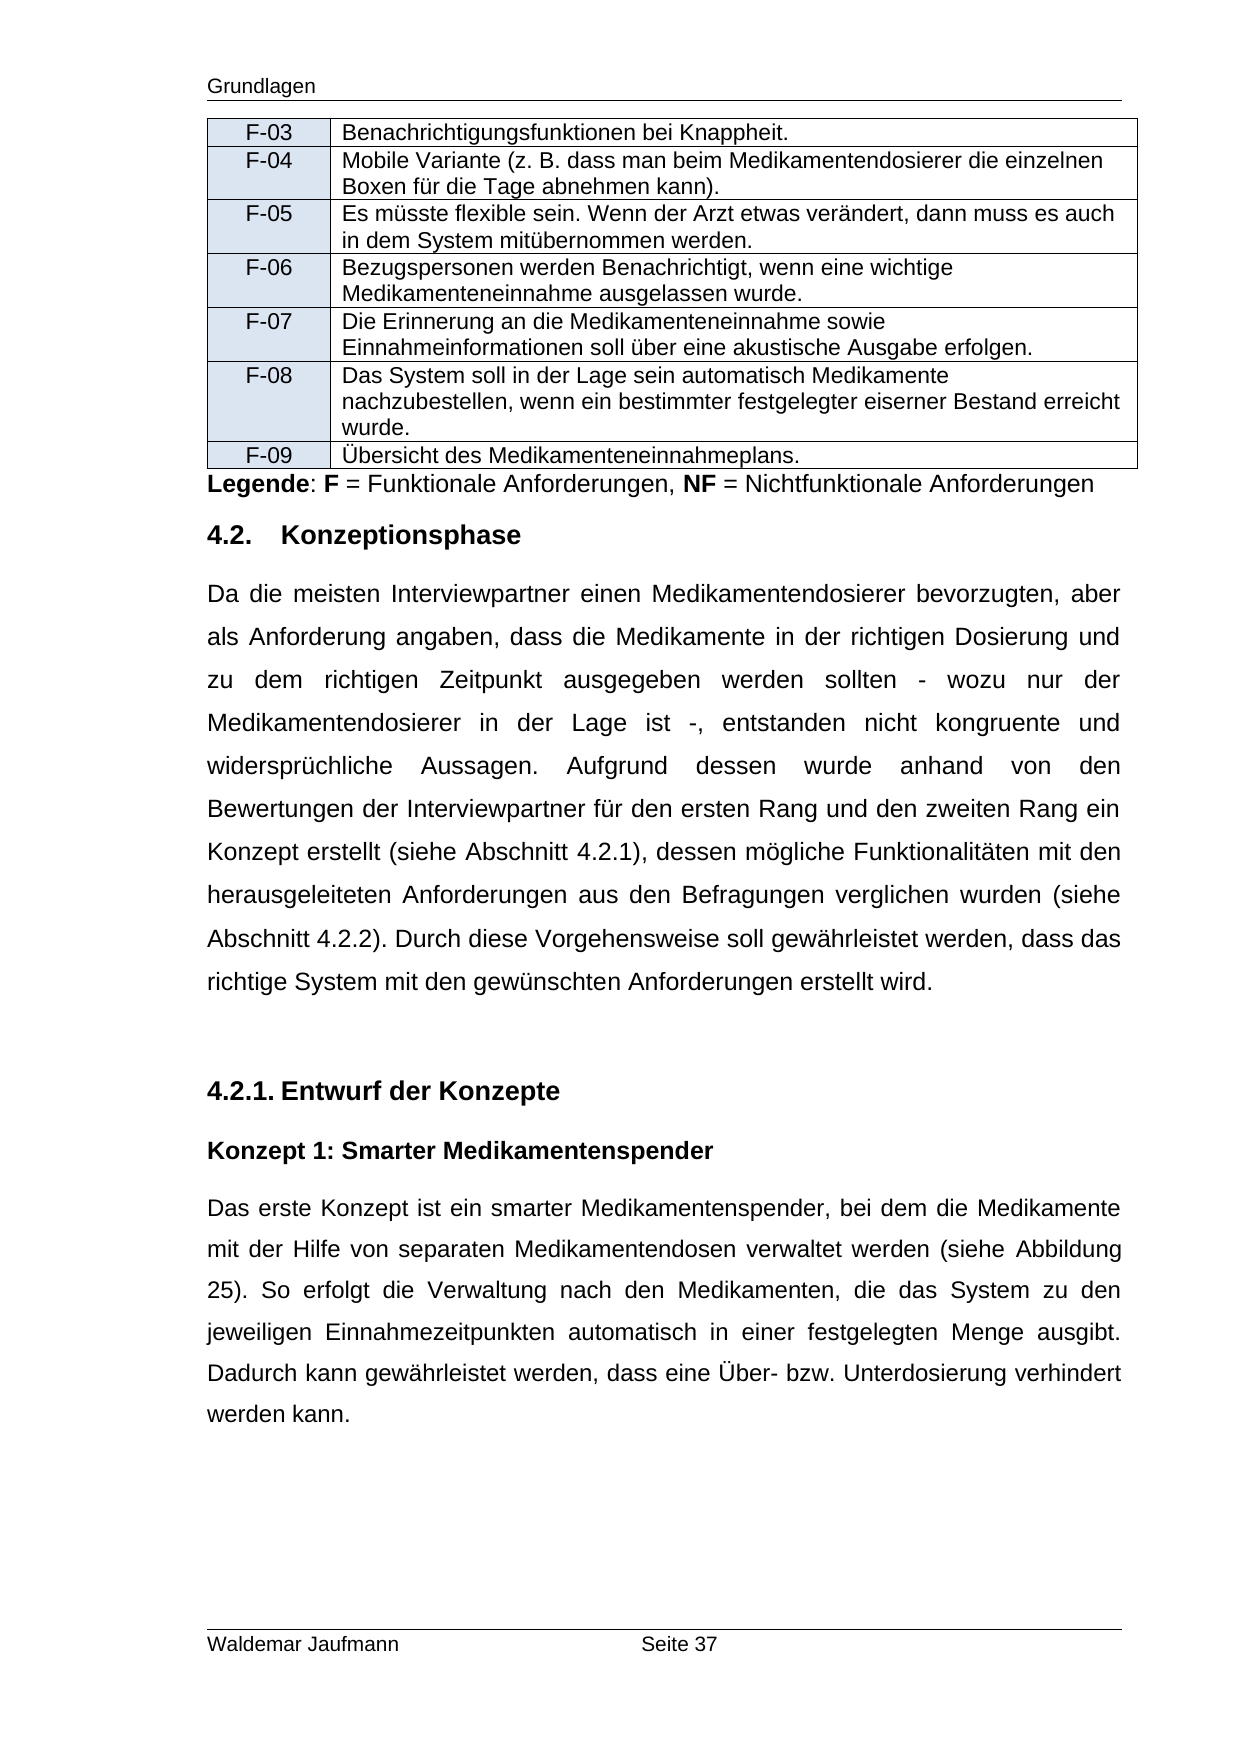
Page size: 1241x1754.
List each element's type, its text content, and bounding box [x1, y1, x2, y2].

table_cell F-08 [208, 362, 330, 441]
table_cell F-09 [208, 442, 330, 468]
text Legende: F = Funktionale Anforderungen, NF = Nichtfunktionale Anforderungen [207, 469, 1122, 498]
text Da die meisten Interviewpartner einen Medikamentendosierer bevorzugten, aber als Anforderung angaben, dass die Medikamente in der richtigen Dosierung und zu dem richtigen Zeitpunkt ausgegeben werden sollten - wozu nur der Medikamentendosierer in der Lage ist -, entstanden nicht kongruente und widersprüchliche Aussagen. Aufgrund dessen wurde anhand von den Bewertungen der Interviewpartner für den ersten Rang und den zweiten Rang ein Konzept erstellt (siehe Abschnitt 4.2.1), dessen mögliche Funktionalitäten mit den herausgeleiteten Anforderungen aus den Befragungen verglichen wurden (siehe Abschnitt 4.2.2). Durch diese Vorgehensweise soll gewährleistet werden, dass das richtige System mit den gewünschten Anforderungen erstellt wird. [207, 579, 1122, 996]
subtitle Konzeptionsphase [207, 519, 1122, 550]
table_cell F-07 [208, 308, 330, 361]
table_cell Übersicht des Medikamenteneinnahmeplans. [331, 442, 1137, 468]
table_cell Es müsste flexible sein. Wenn der Arzt etwas verändert, dann muss es auch in dem System mitübernommen werden. [331, 200, 1137, 253]
table_cell Bezugspersonen werden Benachrichtigt, wenn eine wichtige Medikamenteneinnahme ausgelassen wurde. [331, 254, 1137, 307]
table_cell F-05 [208, 200, 330, 253]
text Das erste Konzept ist ein smarter Medikamentenspender, bei dem die Medikamente mit der Hilfe von separaten Medikamentendosen verwaltet werden (siehe Abbildung 25). So erfolgt die Verwaltung nach den Medikamenten, die das System zu den jeweiligen Einnahmezeitpunkten automatisch in einer festgelegten Menge ausgibt. Dadurch kann gewährleistet werden, dass eine Über- bzw. Unterdosierung verhindert werden kann. [207, 1193, 1122, 1428]
subtitle Entwurf der Konzepte [207, 1074, 1122, 1107]
table_cell Die Erinnerung an die Medikamenteneinnahme sowie Einnahmeinformationen soll über eine akustische Ausgabe erfolgen. [331, 308, 1137, 361]
table_cell Das System soll in der Lage sein automatisch Medikamente nachzubestellen, wenn ein bestimmter festgelegter eiserner Bestand erreicht wurde. [331, 362, 1137, 441]
table_cell F-04 [208, 147, 330, 199]
table_cell F-06 [208, 254, 330, 307]
table_cell F-03 [208, 119, 330, 146]
table_cell Benachrichtigungsfunktionen bei Knappheit. [331, 119, 1137, 146]
table_cell Mobile Variante (z. B. dass man beim Medikamentendosierer die einzelnen Boxen für die Tage abnehmen kann). [331, 147, 1137, 199]
text Konzept 1: Smarter Medikamentenspender [207, 1136, 1122, 1165]
